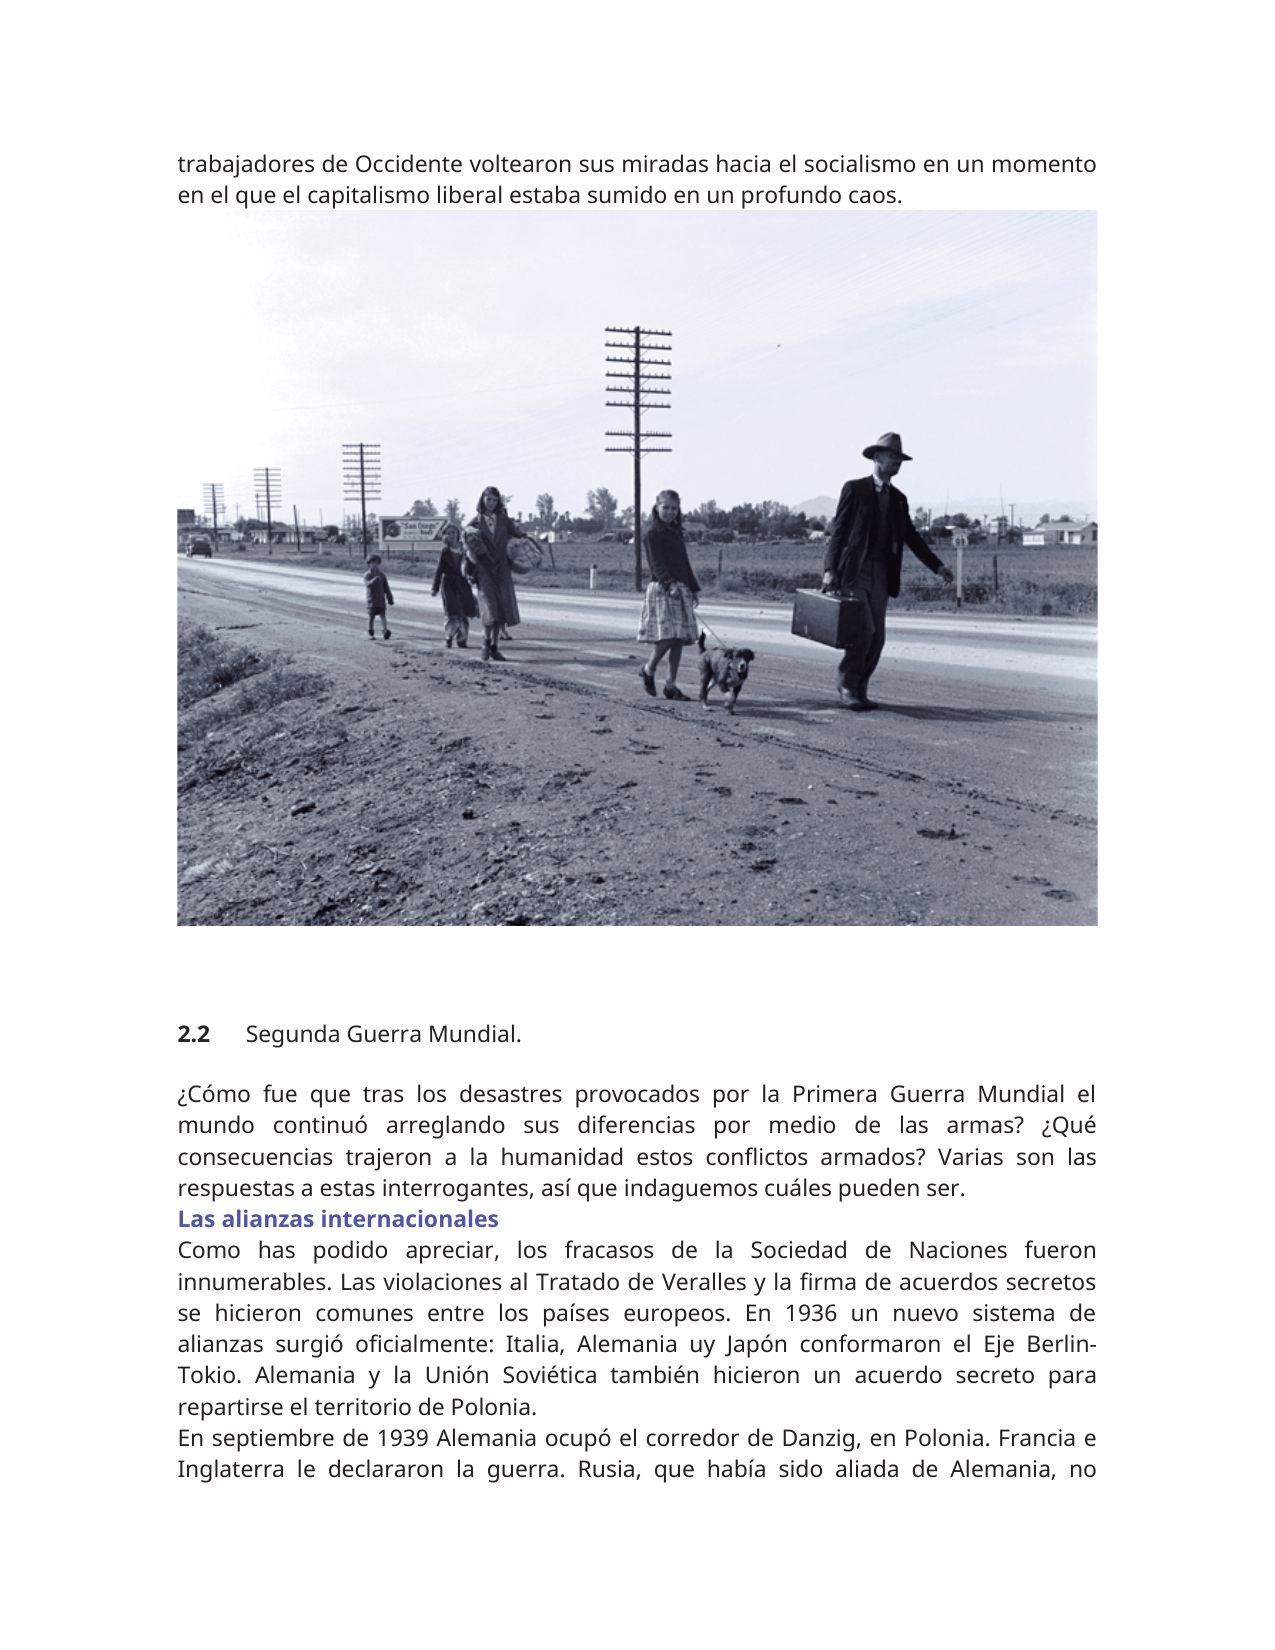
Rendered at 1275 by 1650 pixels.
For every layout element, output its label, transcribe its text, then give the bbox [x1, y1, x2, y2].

text ¿Cómo fue que tras los desastres provocados por la Primera Guerra Mundial el mundo continuó arreglando sus diferencias por medio de las armas? ¿Qué consecuencias trajeron a la humanidad estos conflictos armados? Varias son las respuestas a estas interrogantes, así que indaguemos cuáles pueden ser. [177, 1078, 1098, 1203]
text 2.2 Segunda Guerra Mundial. [177, 1017, 1098, 1049]
text Como has podido apreciar, los fracasos de la Sociedad de Naciones fueron innumerables. Las violaciones al Tratado de Veralles y la firma de acuerdos secretos se hicieron comunes entre los países europeos. En 1936 un nuevo sistema de alianzas surgió oficialmente: Italia, Alemania uy Japón conformaron el Eje Berlin-Tokio. Alemania y la Unión Soviética también hicieron un acuerdo secreto para repartirse el territorio de Polonia. [177, 1234, 1098, 1422]
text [177, 1422, 1098, 1484]
text Las alianzas internacionales [177, 1203, 1098, 1234]
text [177, 148, 1098, 210]
